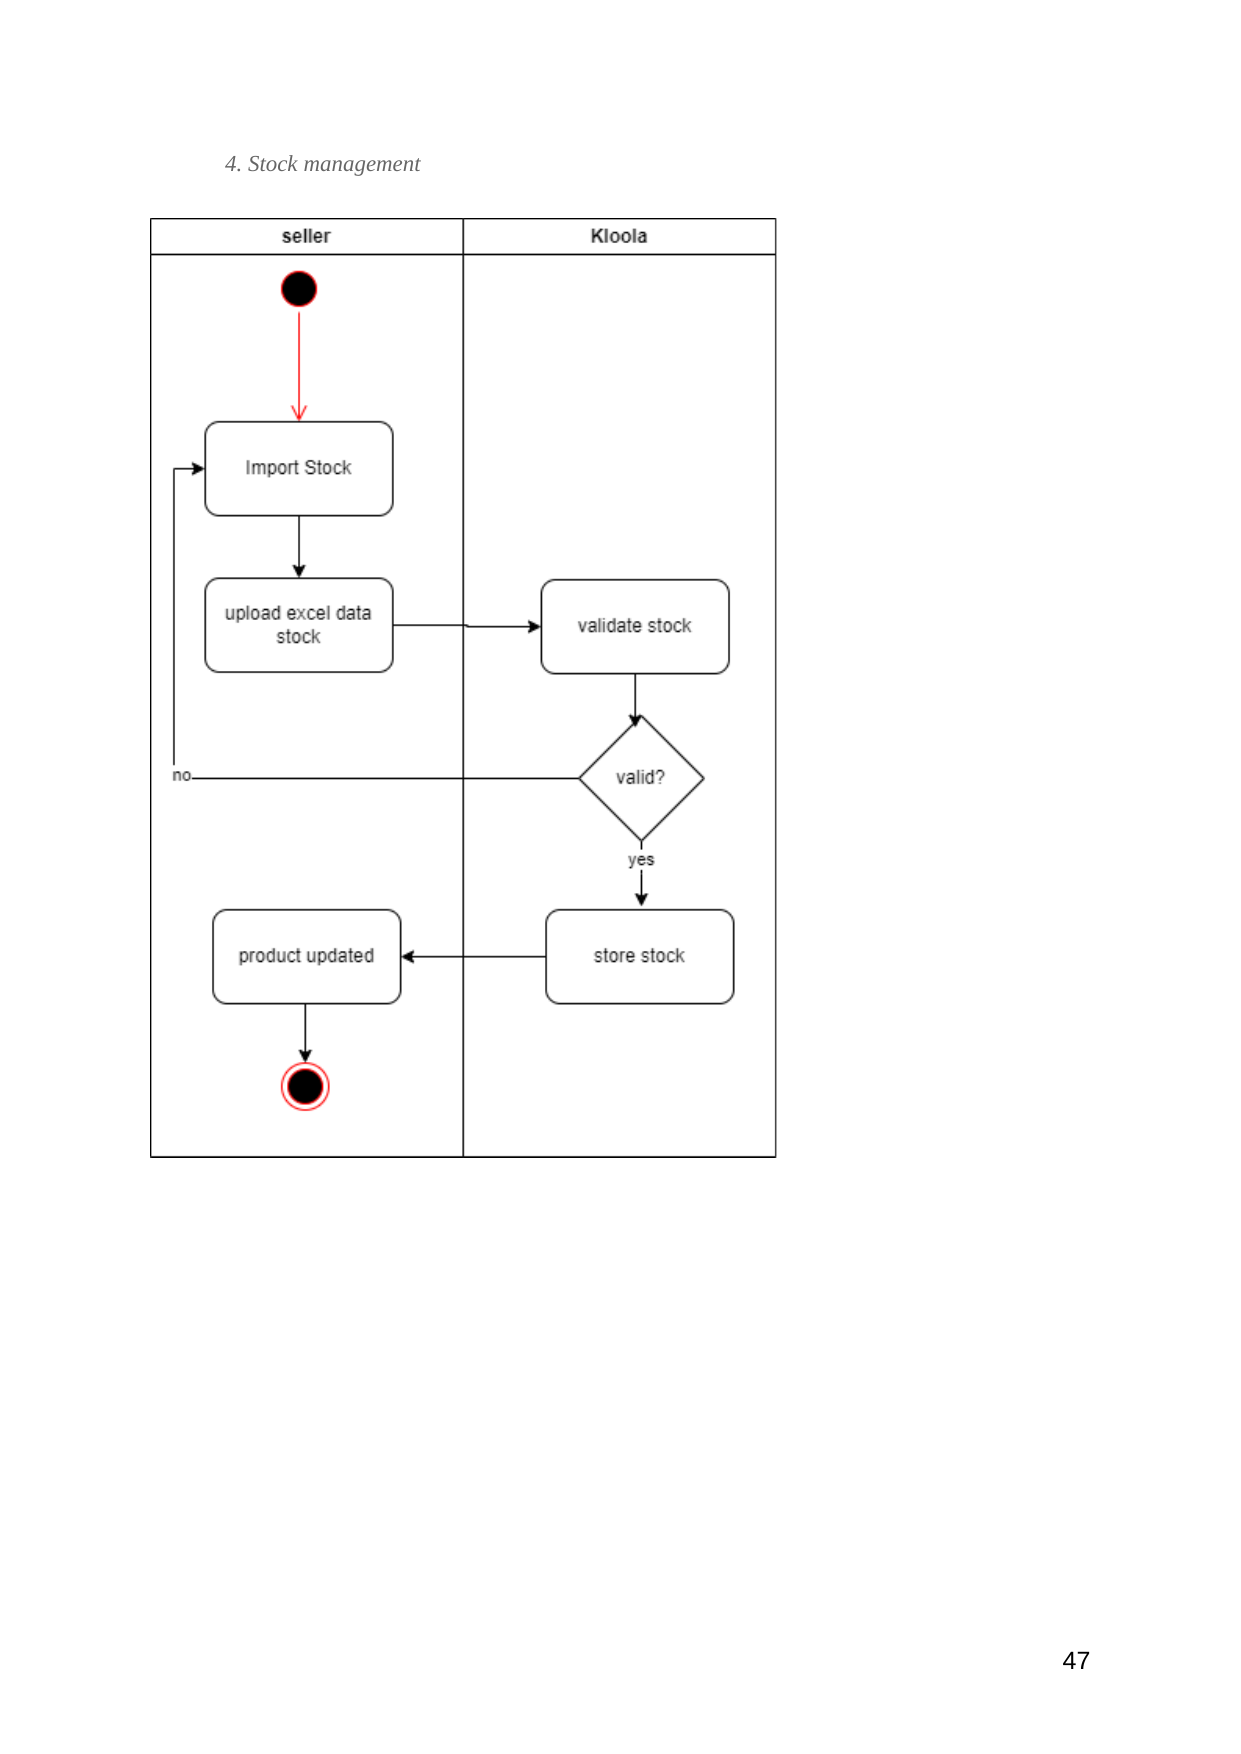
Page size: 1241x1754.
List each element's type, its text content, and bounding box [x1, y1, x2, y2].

subtitle 4. Stock management [150, 150, 1090, 207]
picture [150, 218, 777, 1158]
